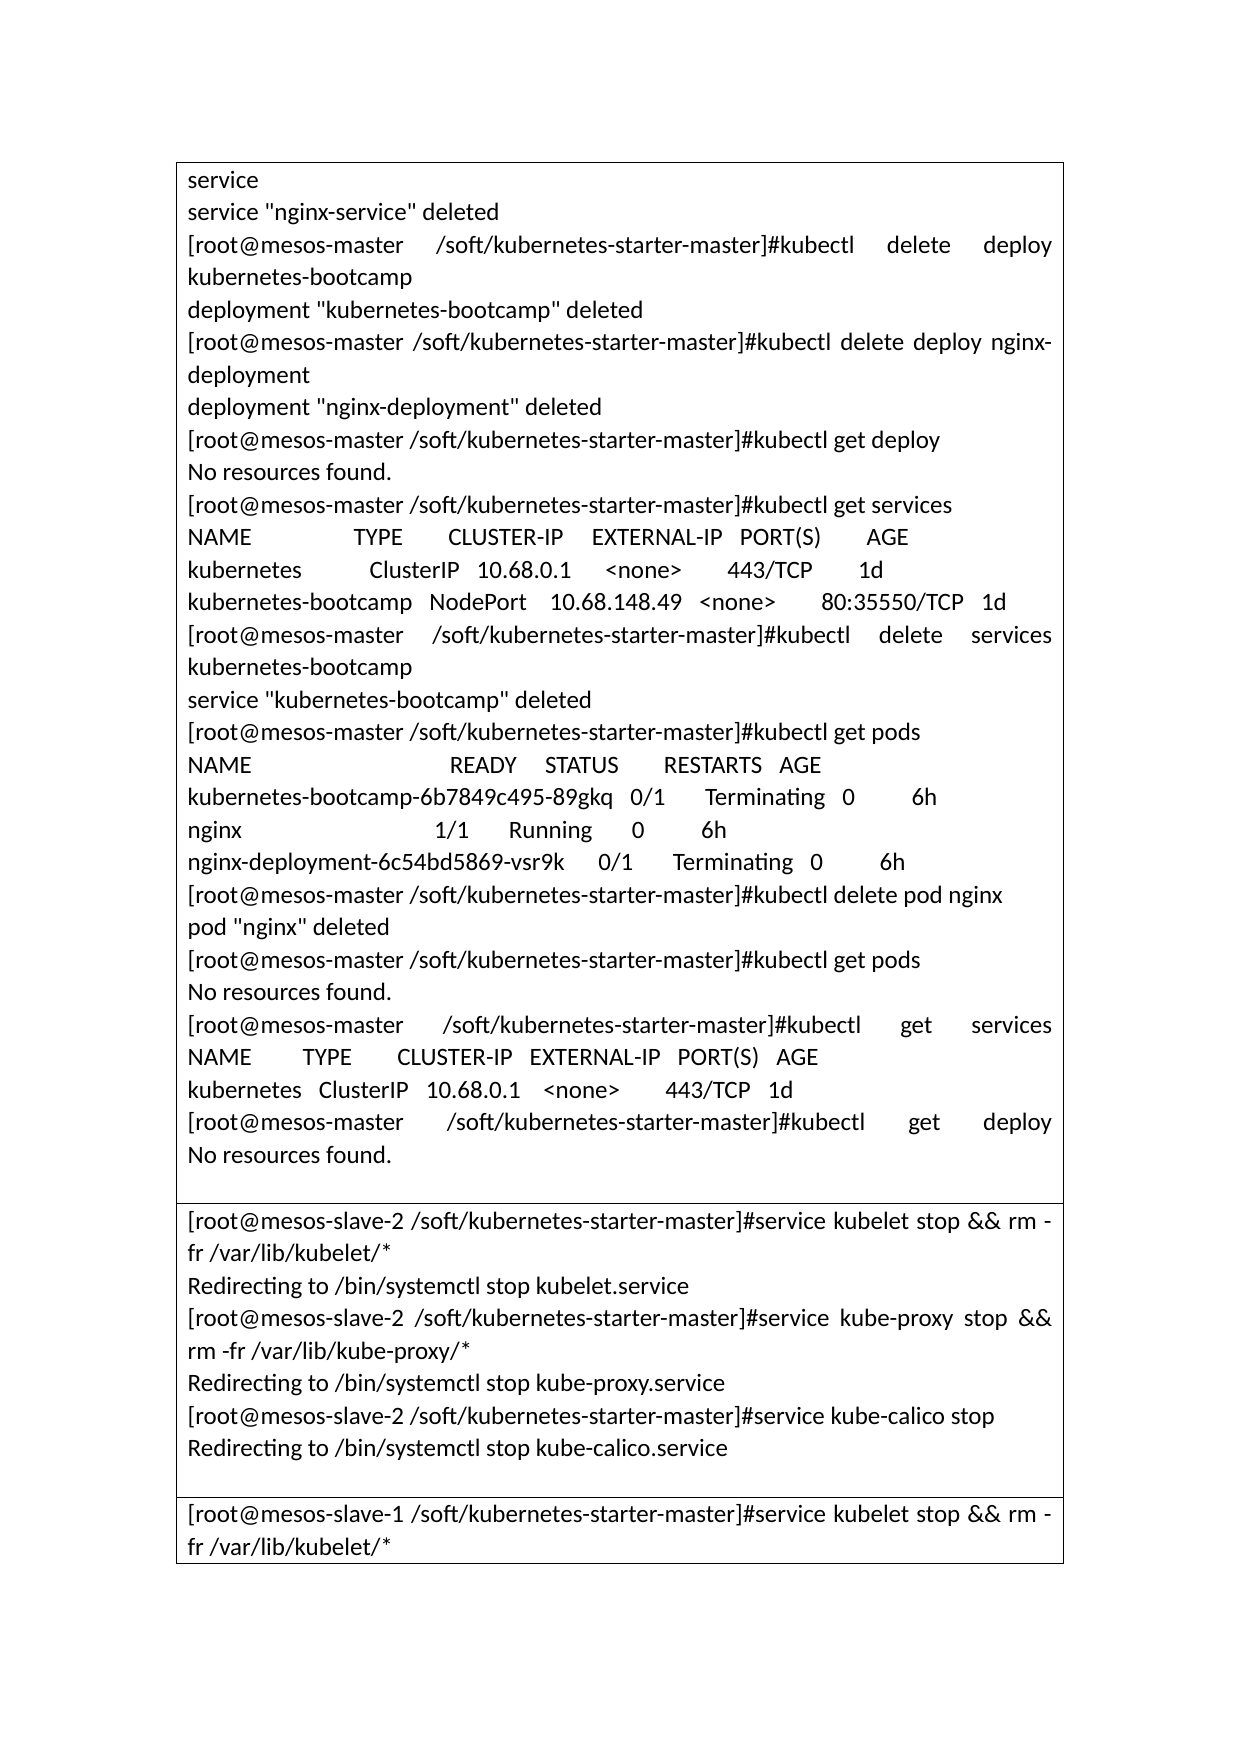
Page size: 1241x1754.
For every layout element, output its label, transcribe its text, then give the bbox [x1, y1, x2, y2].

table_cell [177, 1498, 1063, 1563]
table_cell [root@mesos-slave-2 /soft/kubernetes-starter-master]#service kubelet stop && rm -fr /var/lib/kubelet/* Redirecting to /bin/systemctl stop kubelet.service [root@mesos-slave-2 /soft/kubernetes-starter-master]#service kube-proxy stop && rm -fr /var/lib/kube-proxy/* Redirecting to /bin/systemctl stop kube-proxy.service [root@mesos-slave-2 /soft/kubernetes-starter-master]#service kube-calico stop Redirecting to /bin/systemctl stop kube-calico.service [177, 1204, 1063, 1497]
